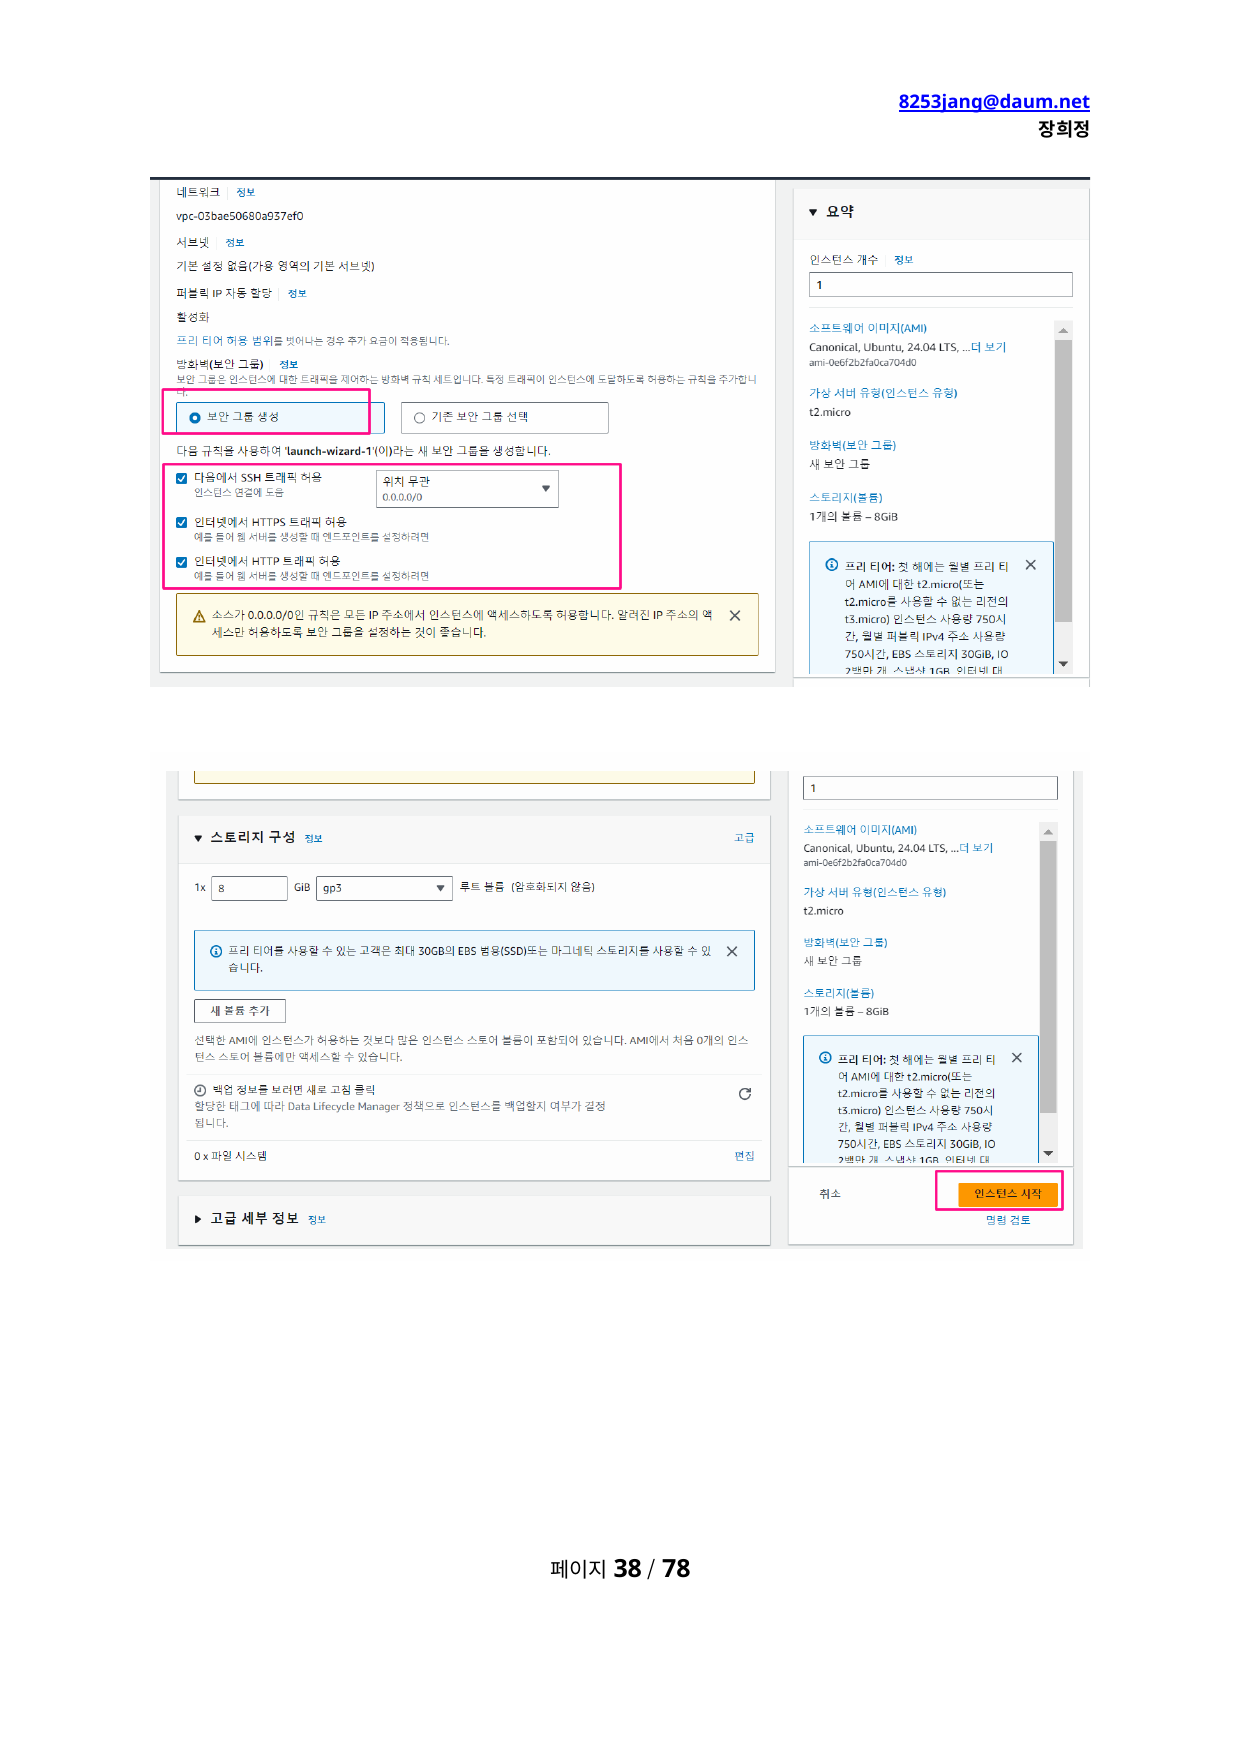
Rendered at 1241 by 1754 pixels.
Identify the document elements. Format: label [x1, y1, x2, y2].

picture [150, 177, 1091, 687]
picture [150, 752, 1091, 1261]
